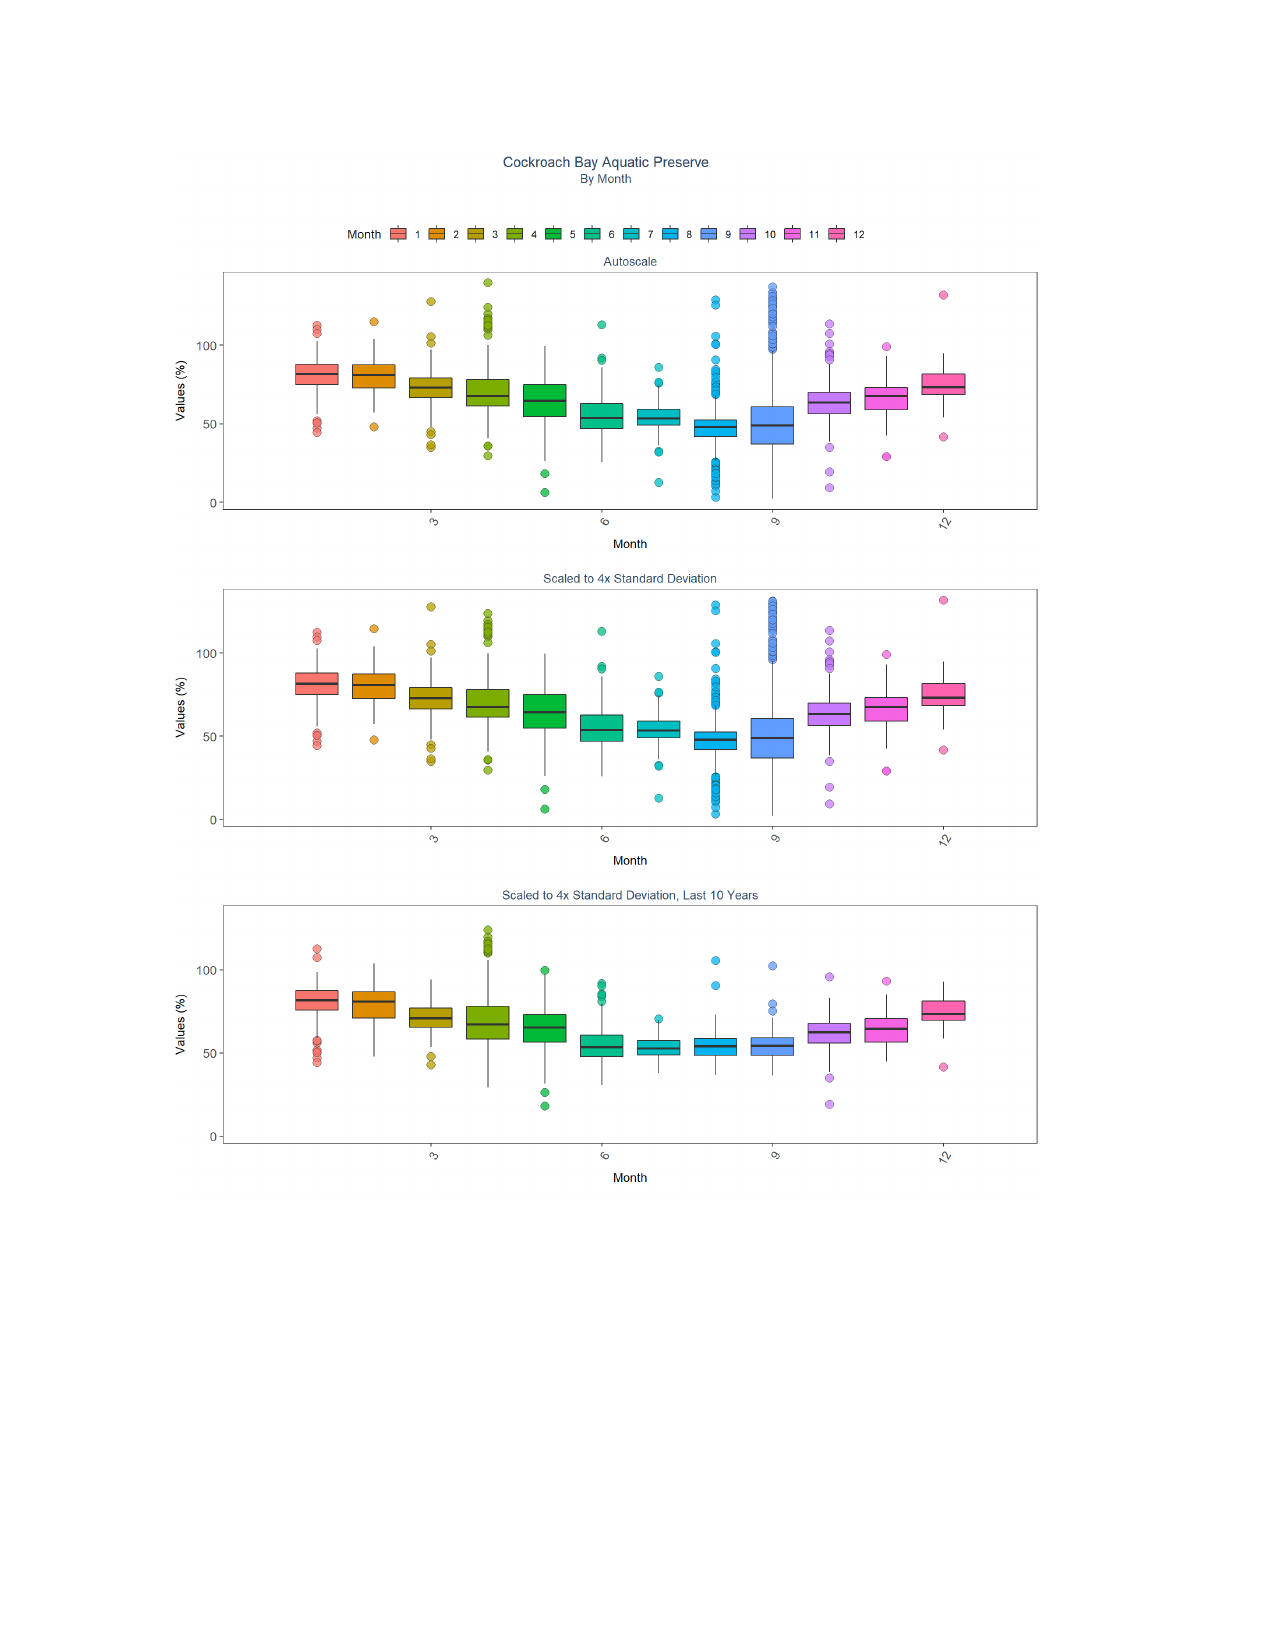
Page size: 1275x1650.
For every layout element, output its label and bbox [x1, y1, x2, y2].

picture [168, 150, 1044, 1200]
